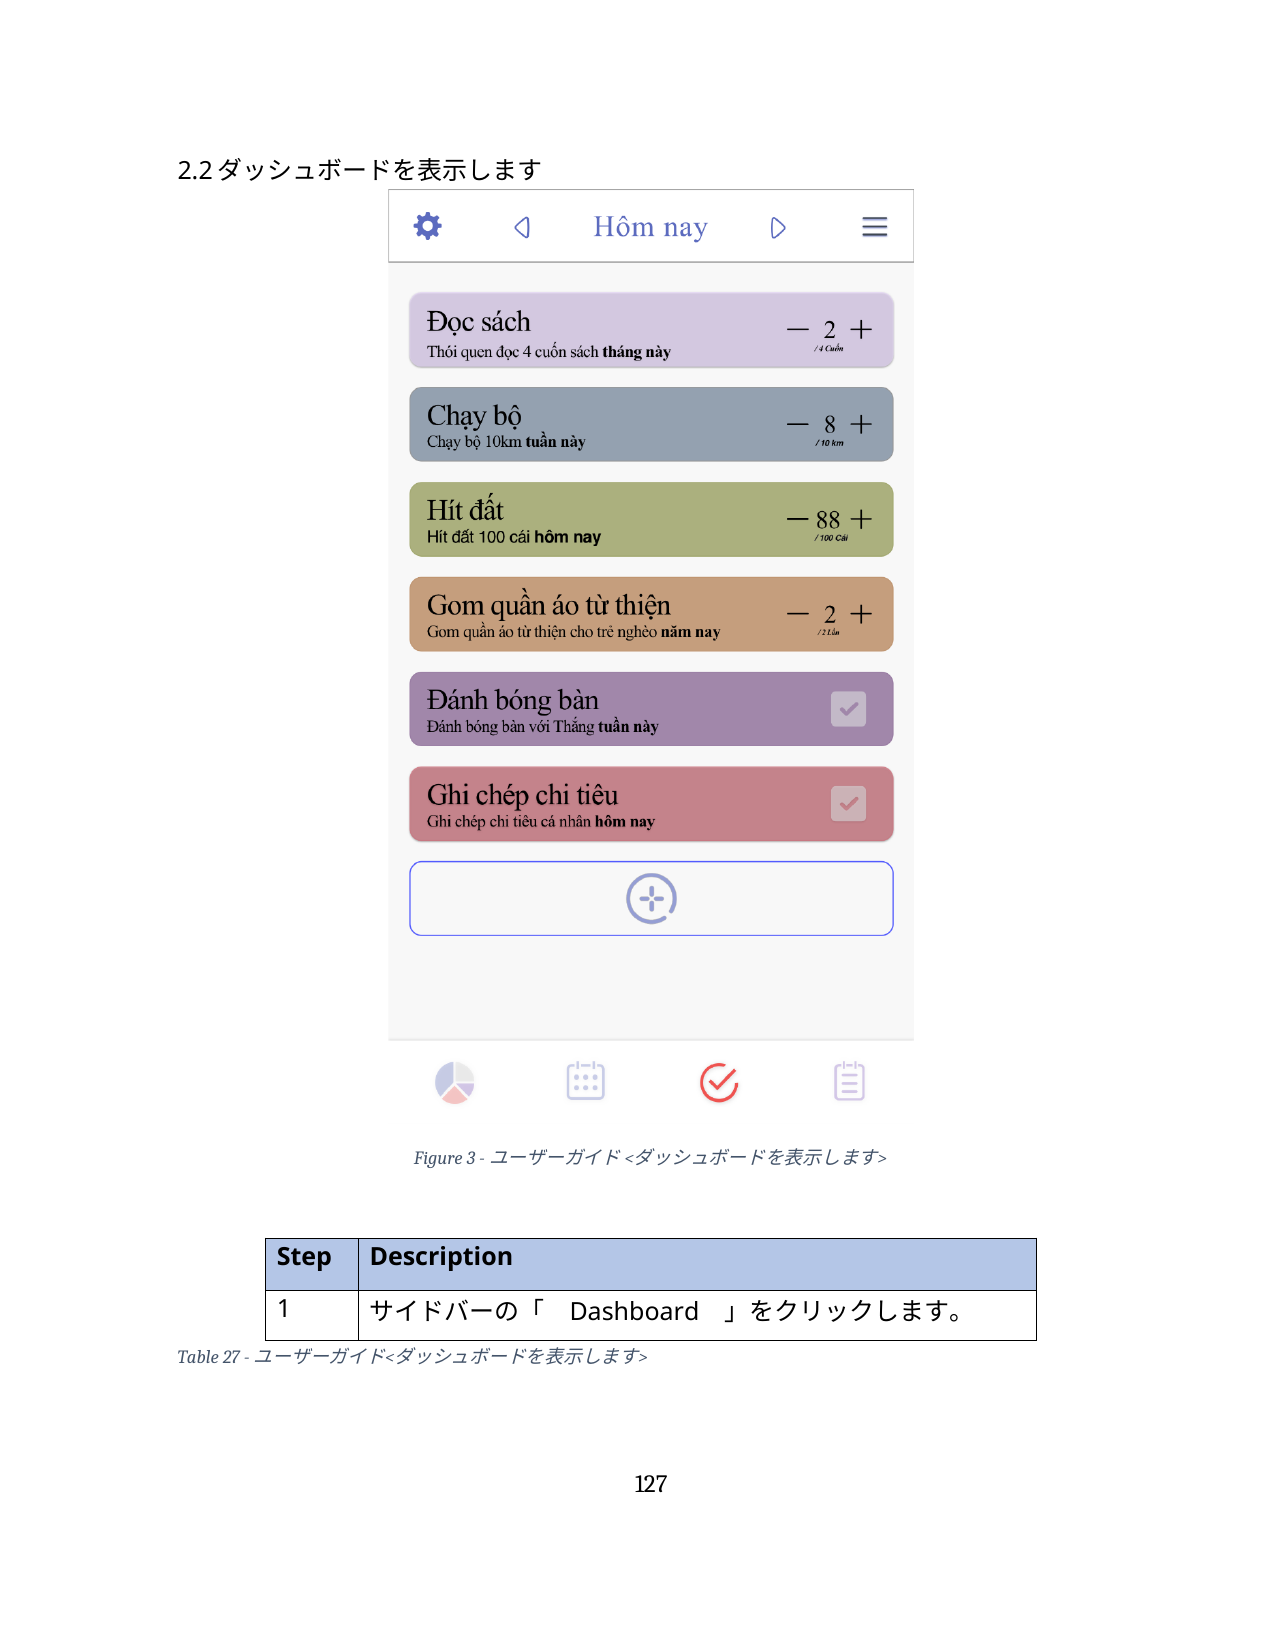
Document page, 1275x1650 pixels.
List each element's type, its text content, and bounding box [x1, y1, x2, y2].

table_header Description [359, 1239, 1036, 1290]
picture [388, 189, 914, 1124]
table_cell 1 [266, 1291, 358, 1340]
table_cell サイドバーの「 Dashboard 」をクリックします。 [359, 1291, 1036, 1340]
subtitle 2.2ダッシュボードを表示します [177, 151, 1125, 187]
table_header Step [266, 1239, 358, 1290]
